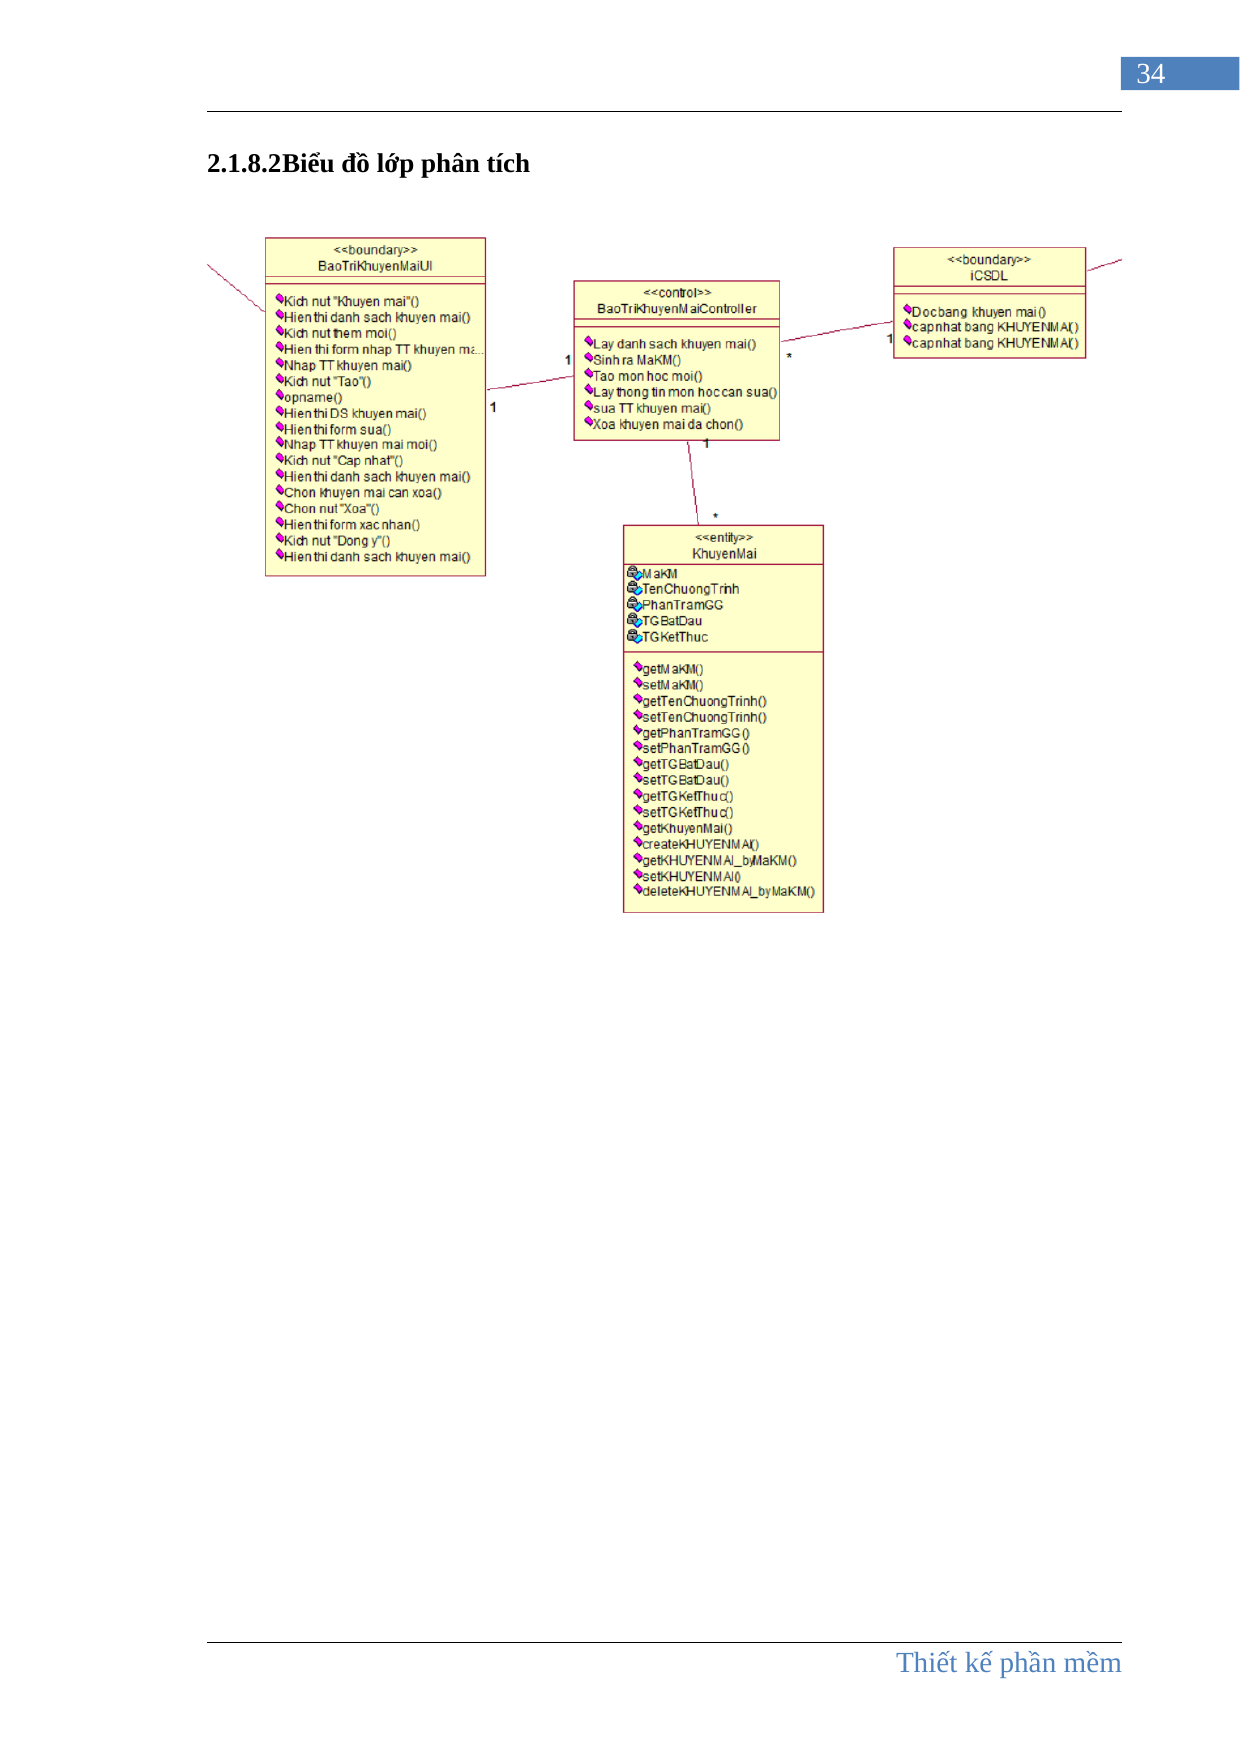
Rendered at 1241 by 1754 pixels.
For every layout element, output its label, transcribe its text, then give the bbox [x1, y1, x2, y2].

picture [206, 206, 1123, 930]
subtitle Biểu đồ lớp phân tích [207, 147, 1122, 178]
